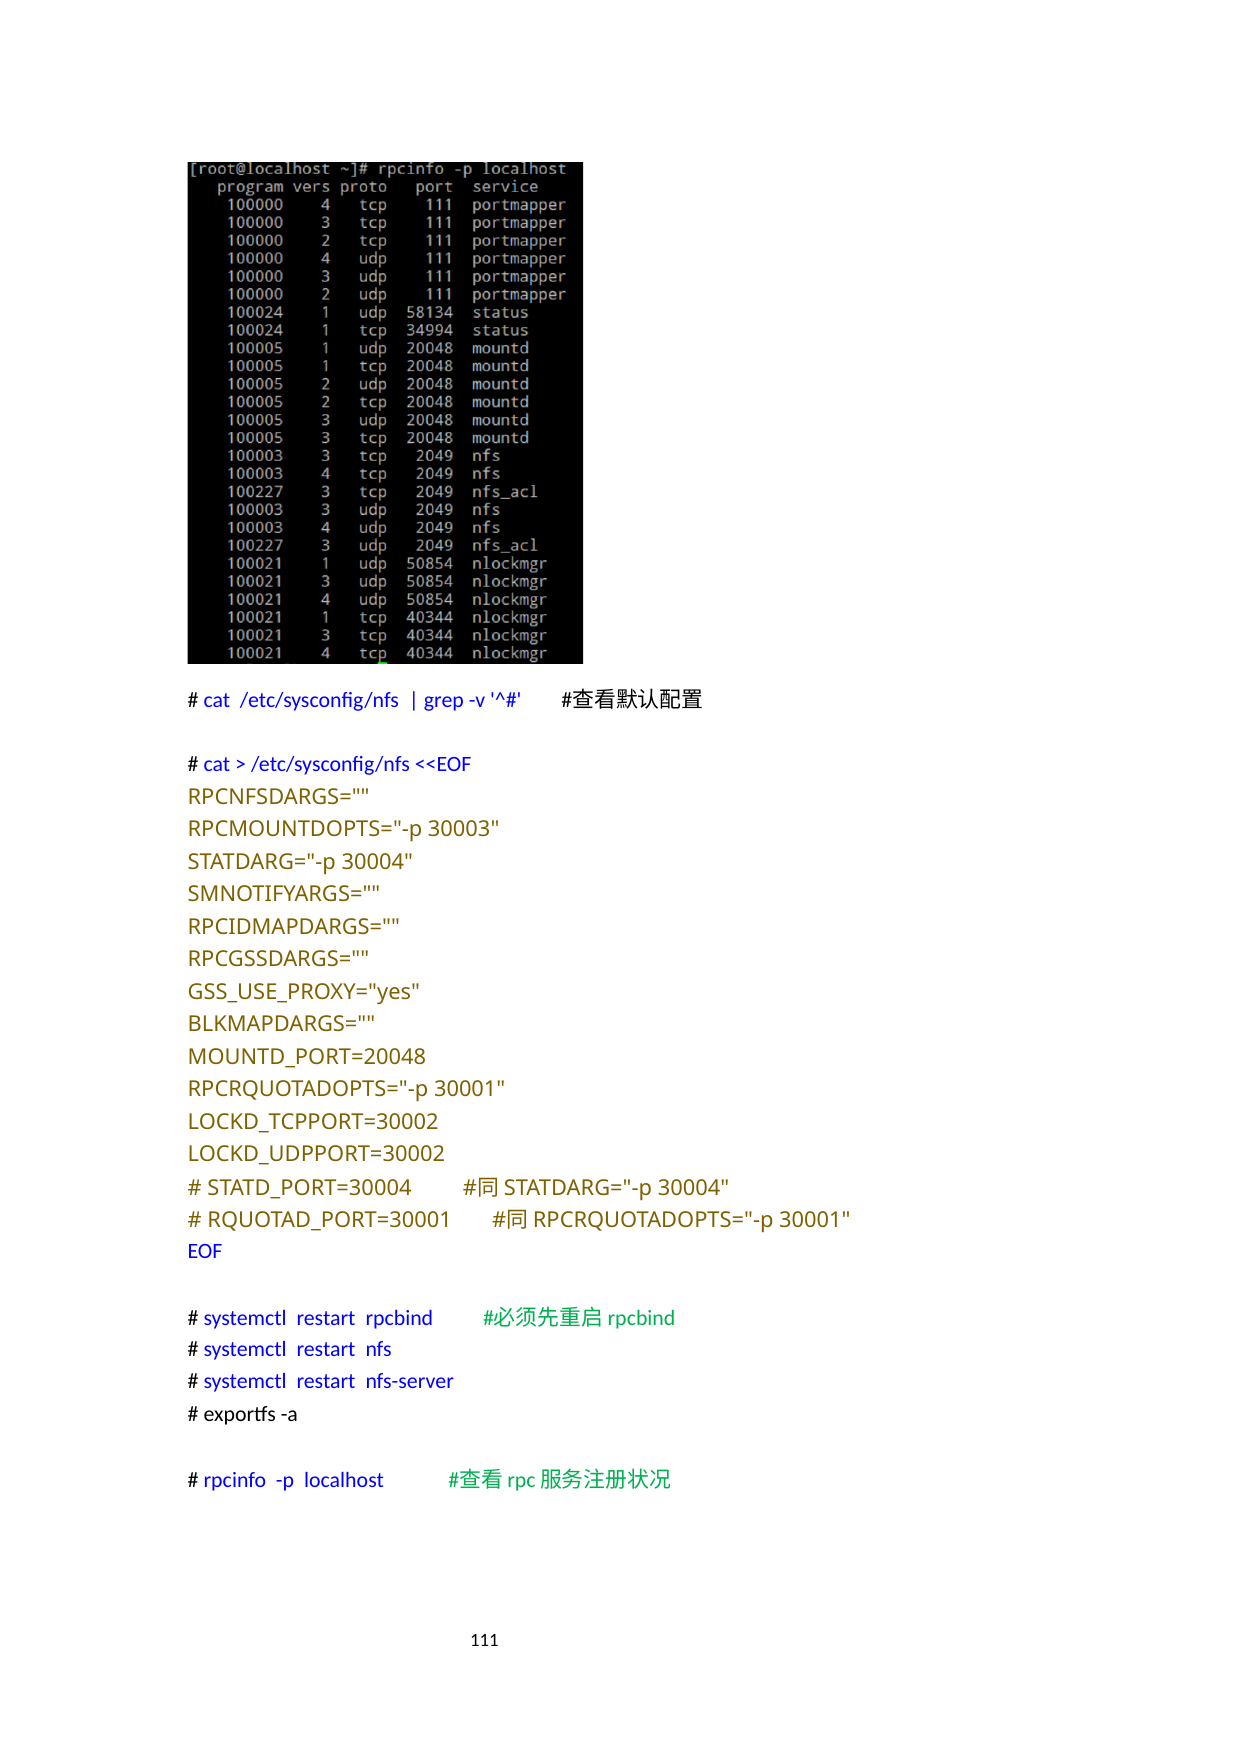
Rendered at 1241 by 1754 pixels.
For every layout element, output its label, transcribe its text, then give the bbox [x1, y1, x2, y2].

text # RQUOTAD_PORT=30001 #同 RPCRQUOTADOPTS="-p 30001" [187, 1202, 1053, 1234]
text # STATD_PORT=30004 #同 STATDARG="-p 30004" [187, 1169, 1053, 1202]
text # systemctl restart rpcbind #必须先重启rpcbind [187, 1299, 1053, 1332]
text SMNOTIFYARGS="" [187, 877, 1053, 909]
text GSS_USE_PROXY="yes" [187, 974, 1053, 1007]
text RPCMOUNTDOPTS="-p 30003" [187, 812, 1053, 844]
text # systemctl restart nfs-server [187, 1364, 1053, 1397]
text BLKMAPDARGS="" [187, 1007, 1053, 1039]
text RPCGSSDARGS="" [187, 942, 1053, 974]
text LOCKD_TCPPORT=30002 [187, 1104, 1053, 1137]
text RPCRQUOTADOPTS="-p 30001" [187, 1072, 1053, 1104]
text # cat > /etc/sysconfig/nfs <<EOF [187, 747, 1053, 779]
text # systemctl restart nfs [187, 1332, 1053, 1364]
picture [187, 162, 584, 664]
text # rpcinfo -p localhost #查看rpc服务注册状况 [187, 1462, 1053, 1494]
text MOUNTD_PORT=20048 [187, 1039, 1053, 1072]
text EOF [187, 1234, 1053, 1267]
text # exportfs -a [187, 1397, 1053, 1429]
text # cat /etc/sysconfig/nfs | grep -v '^#' #查看默认配置 [187, 682, 1053, 714]
text RPCNFSDARGS="" [187, 779, 1053, 812]
text STATDARG="-p 30004" [187, 844, 1053, 877]
text LOCKD_UDPPORT=30002 [187, 1137, 1053, 1169]
text RPCIDMAPDARGS="" [187, 909, 1053, 942]
